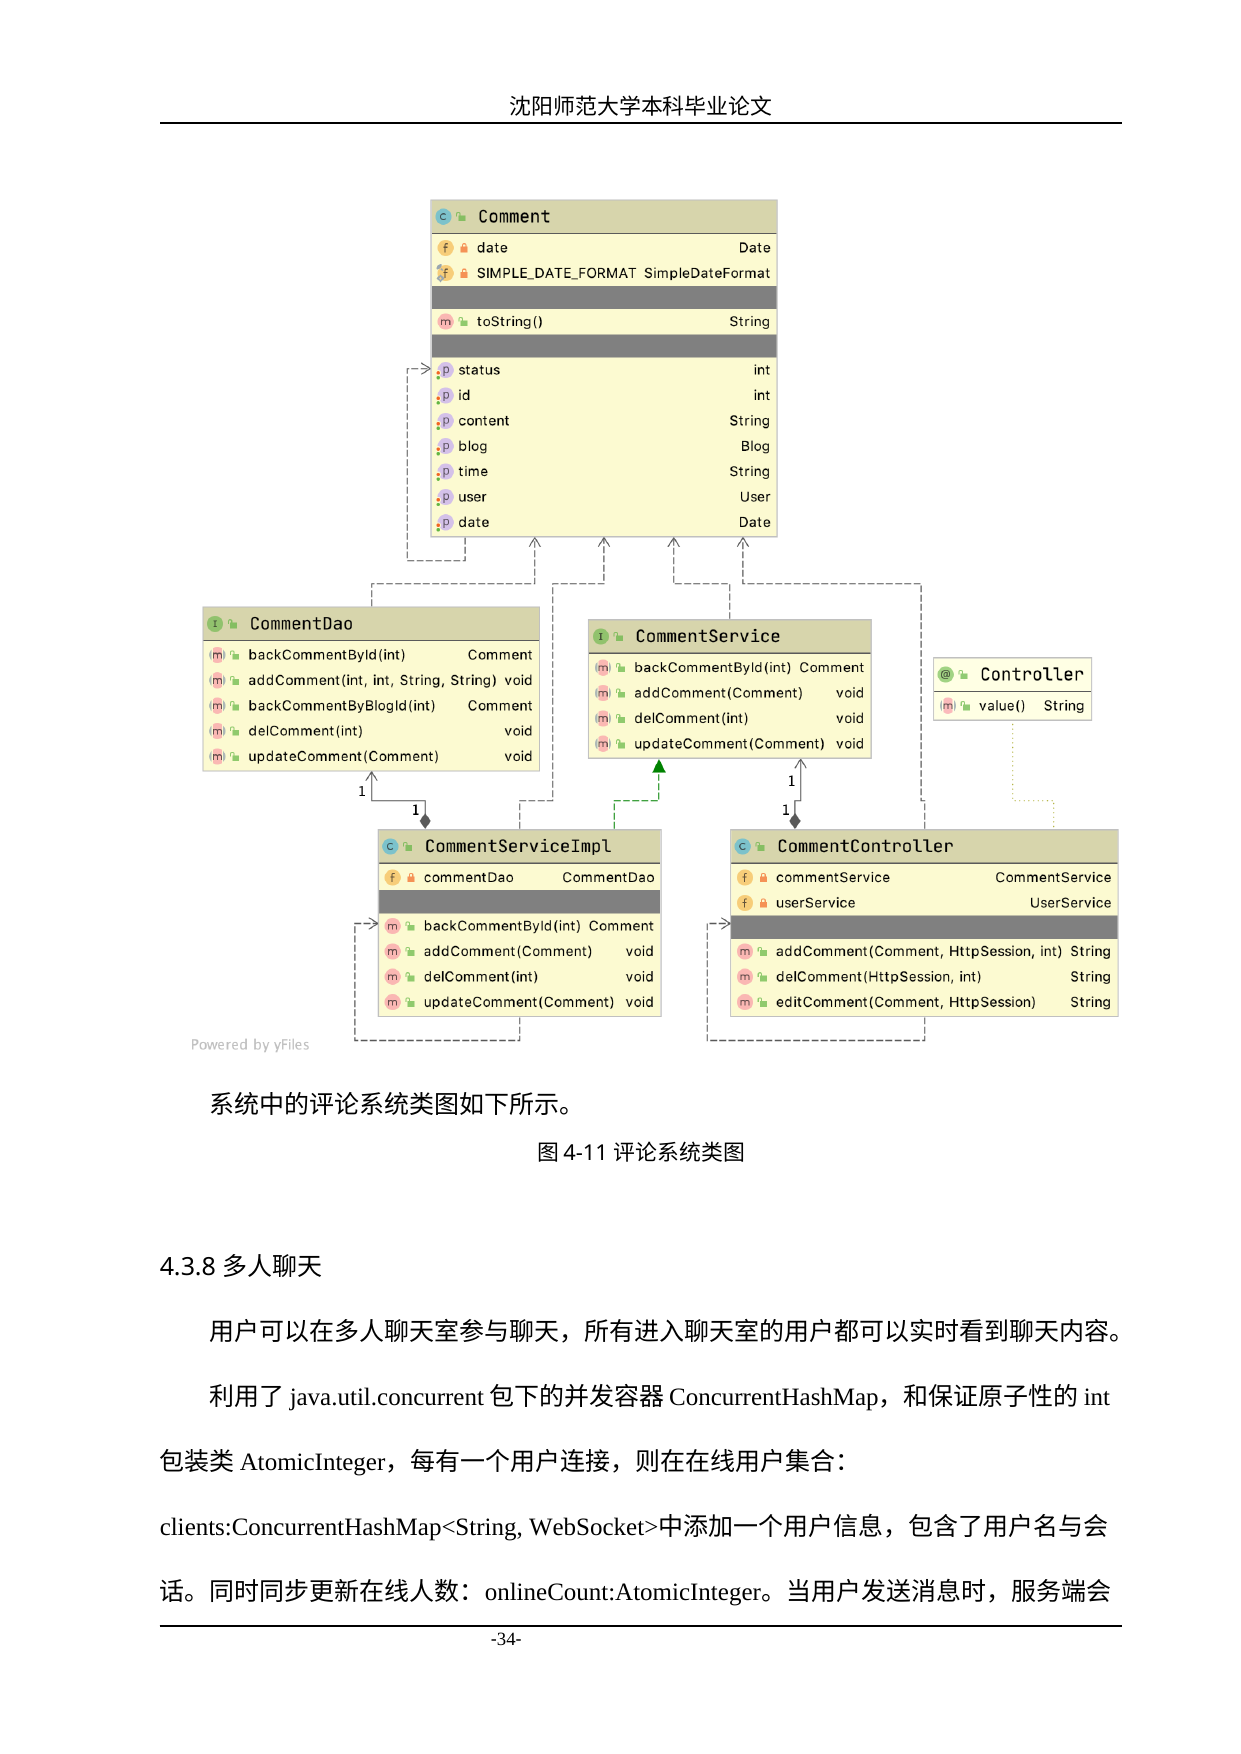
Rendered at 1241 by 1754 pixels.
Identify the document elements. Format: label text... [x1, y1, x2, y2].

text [159, 1362, 1122, 1622]
subtitle 4.3.8 多人聊天 [159, 1232, 1122, 1297]
picture [179, 176, 1142, 1063]
text 图4-11 评论系统类图 [159, 1135, 1122, 1167]
text 用户可以在多人聊天室参与聊天，所有进入聊天室的用户都可以实时看到聊天内容。 [159, 1297, 1122, 1362]
